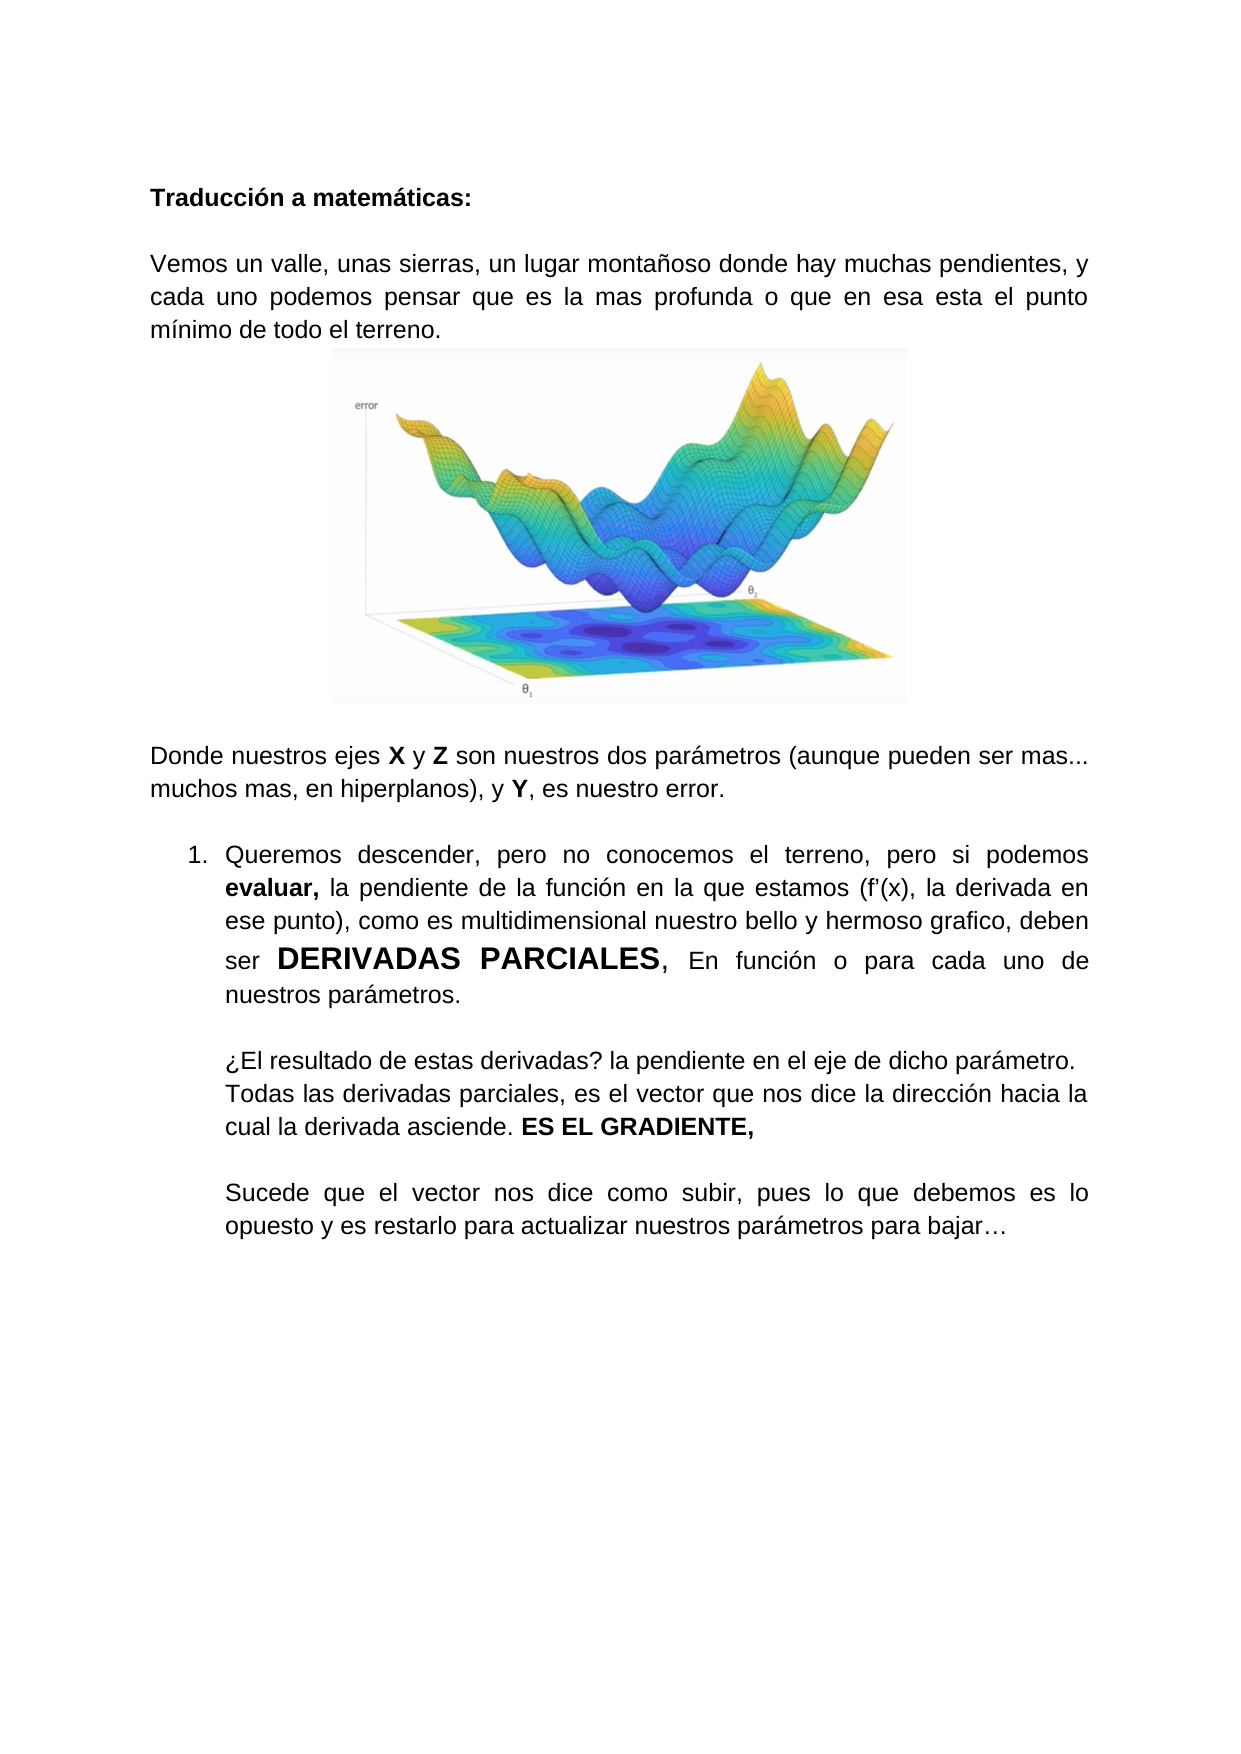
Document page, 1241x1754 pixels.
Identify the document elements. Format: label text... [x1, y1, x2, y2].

text Todas las derivadas parciales, es el vector que nos dice la dirección hacia la cual la derivada asciende. ES EL GRADIENTE, [225, 1079, 1090, 1141]
text Donde nuestros ejes X y Z son nuestros dos parámetros (aunque pueden ser mas... muchos mas, en hiperplanos), y Y, es nuestro error. [150, 741, 1090, 803]
picture [333, 348, 908, 704]
text Vemos un valle, unas sierras, un lugar montañoso donde hay muchas pendientes, y cada uno podemos pensar que es la mas profunda o que en esa esta el punto mínimo de todo el terreno. [150, 249, 1090, 344]
text Sucede que el vector nos dice como subir, pues lo que debemos es lo opuesto y es restarlo para actualizar nuestros parámetros para bajar… [225, 1178, 1090, 1240]
text ¿El resultado de estas derivadas? la pendiente en el eje de dicho parámetro. [225, 1046, 1090, 1075]
list Queremos descender, pero no conocemos el terreno, pero si podemos evaluar, la pendiente de la función en la que estamos (f’(x), la derivada en ese punto), como es multidimensional nuestro bello y hermoso grafico, deben ser DERIVADAS PARCIALES, En función o para cada uno de nuestros parámetros. [187, 840, 1090, 1009]
text Traducción a matemáticas: [150, 183, 1090, 212]
